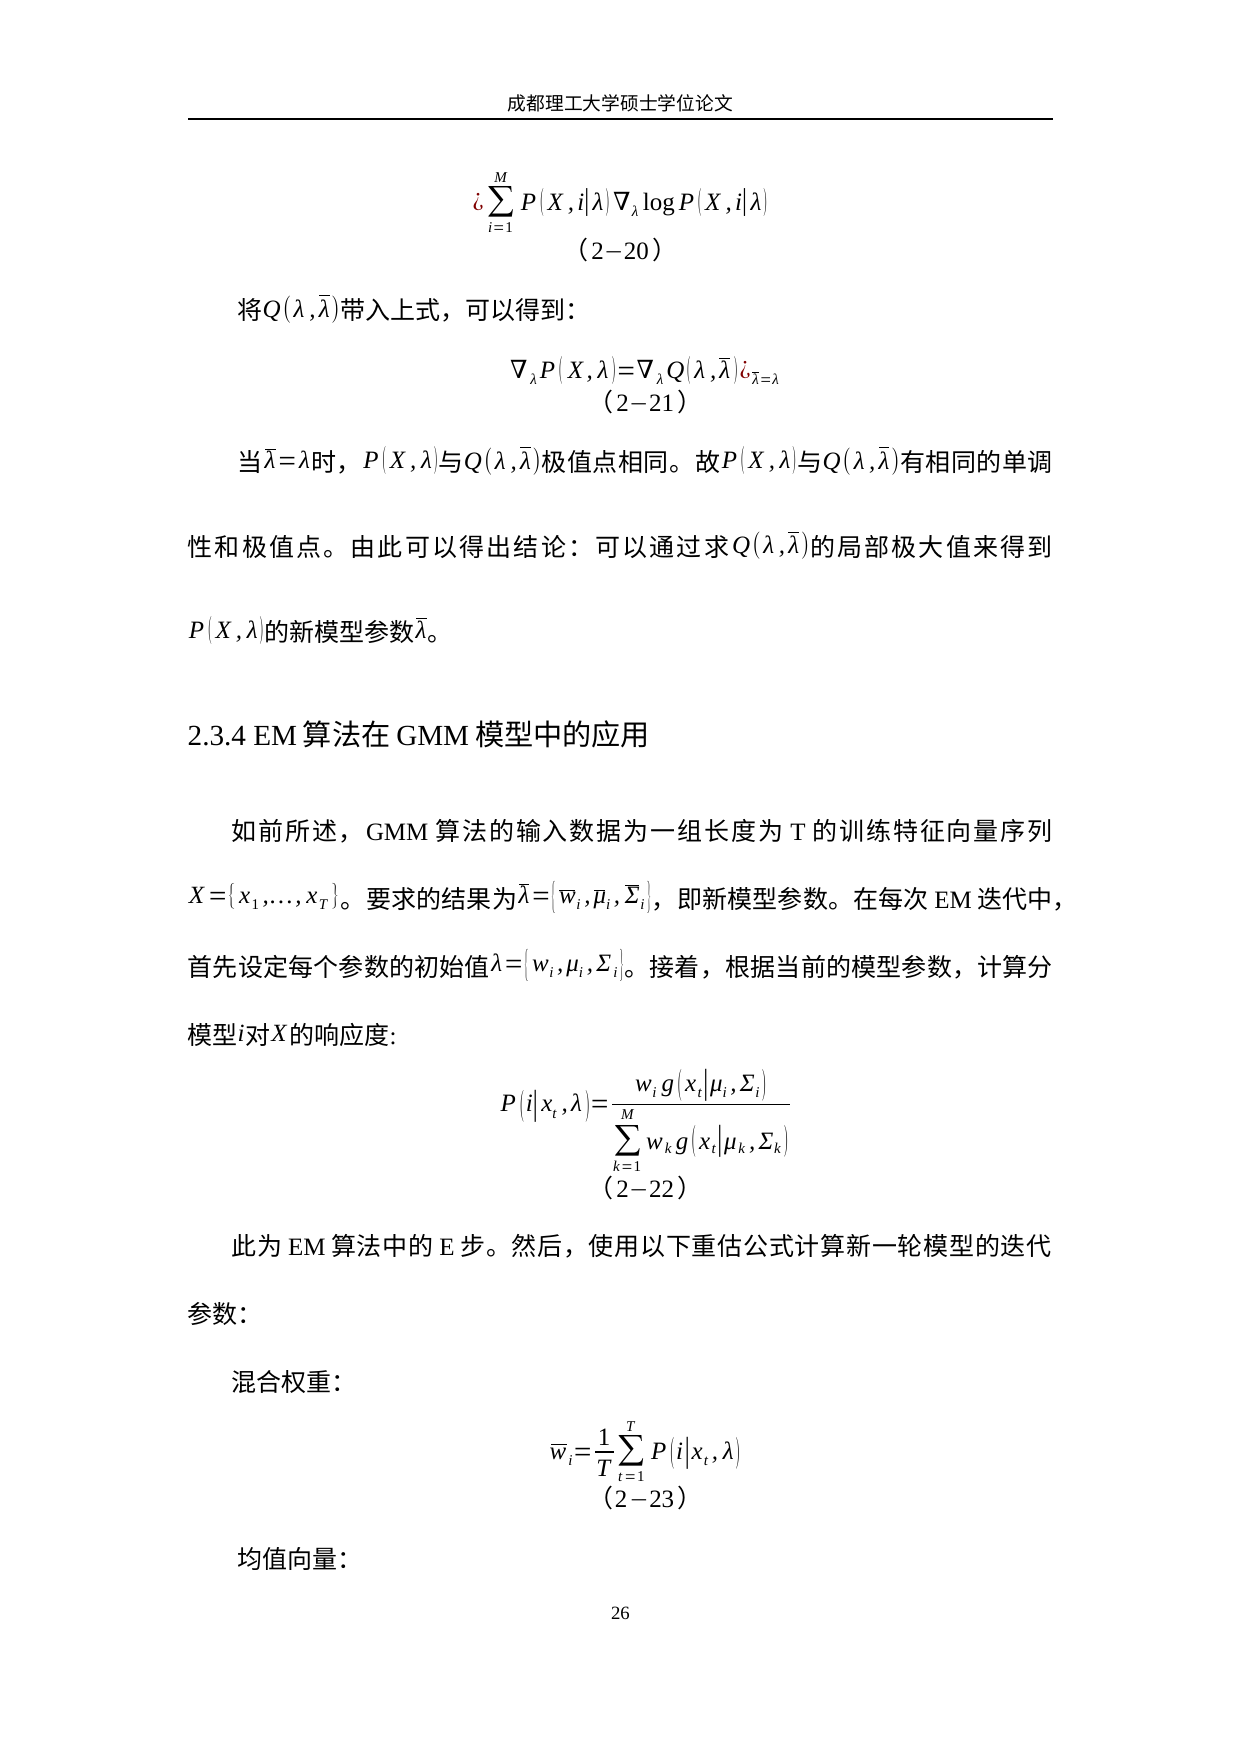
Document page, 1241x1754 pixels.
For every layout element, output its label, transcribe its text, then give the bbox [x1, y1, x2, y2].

text 此为EM算法中的E步。然后，使用以下重估公式计算新一轮模型的迭代参数： [187, 1210, 1053, 1346]
subtitle 2.3.4 EM算法在GMM模型中的应用 [187, 698, 1053, 766]
text 如前所述，GMM算法的输入数据为一组长度为T的训练特征向量序列。要求的结果为，即新模型参数。在每次EM迭代中，首先设定每个参数的初始值。接着，根据当前的模型参数，计算分模型对的响应度: [187, 796, 1053, 1067]
text 均值向量： [187, 1523, 1053, 1591]
text 混合权重： [187, 1346, 1053, 1414]
text 将带入上式，可以得到： [187, 275, 1053, 343]
text 当时，与极值点相同。故与有相同的单调性和极值点。由此可以得出结论：可以通过求的局部极大值来得到的新模型参数。 [187, 427, 1053, 664]
